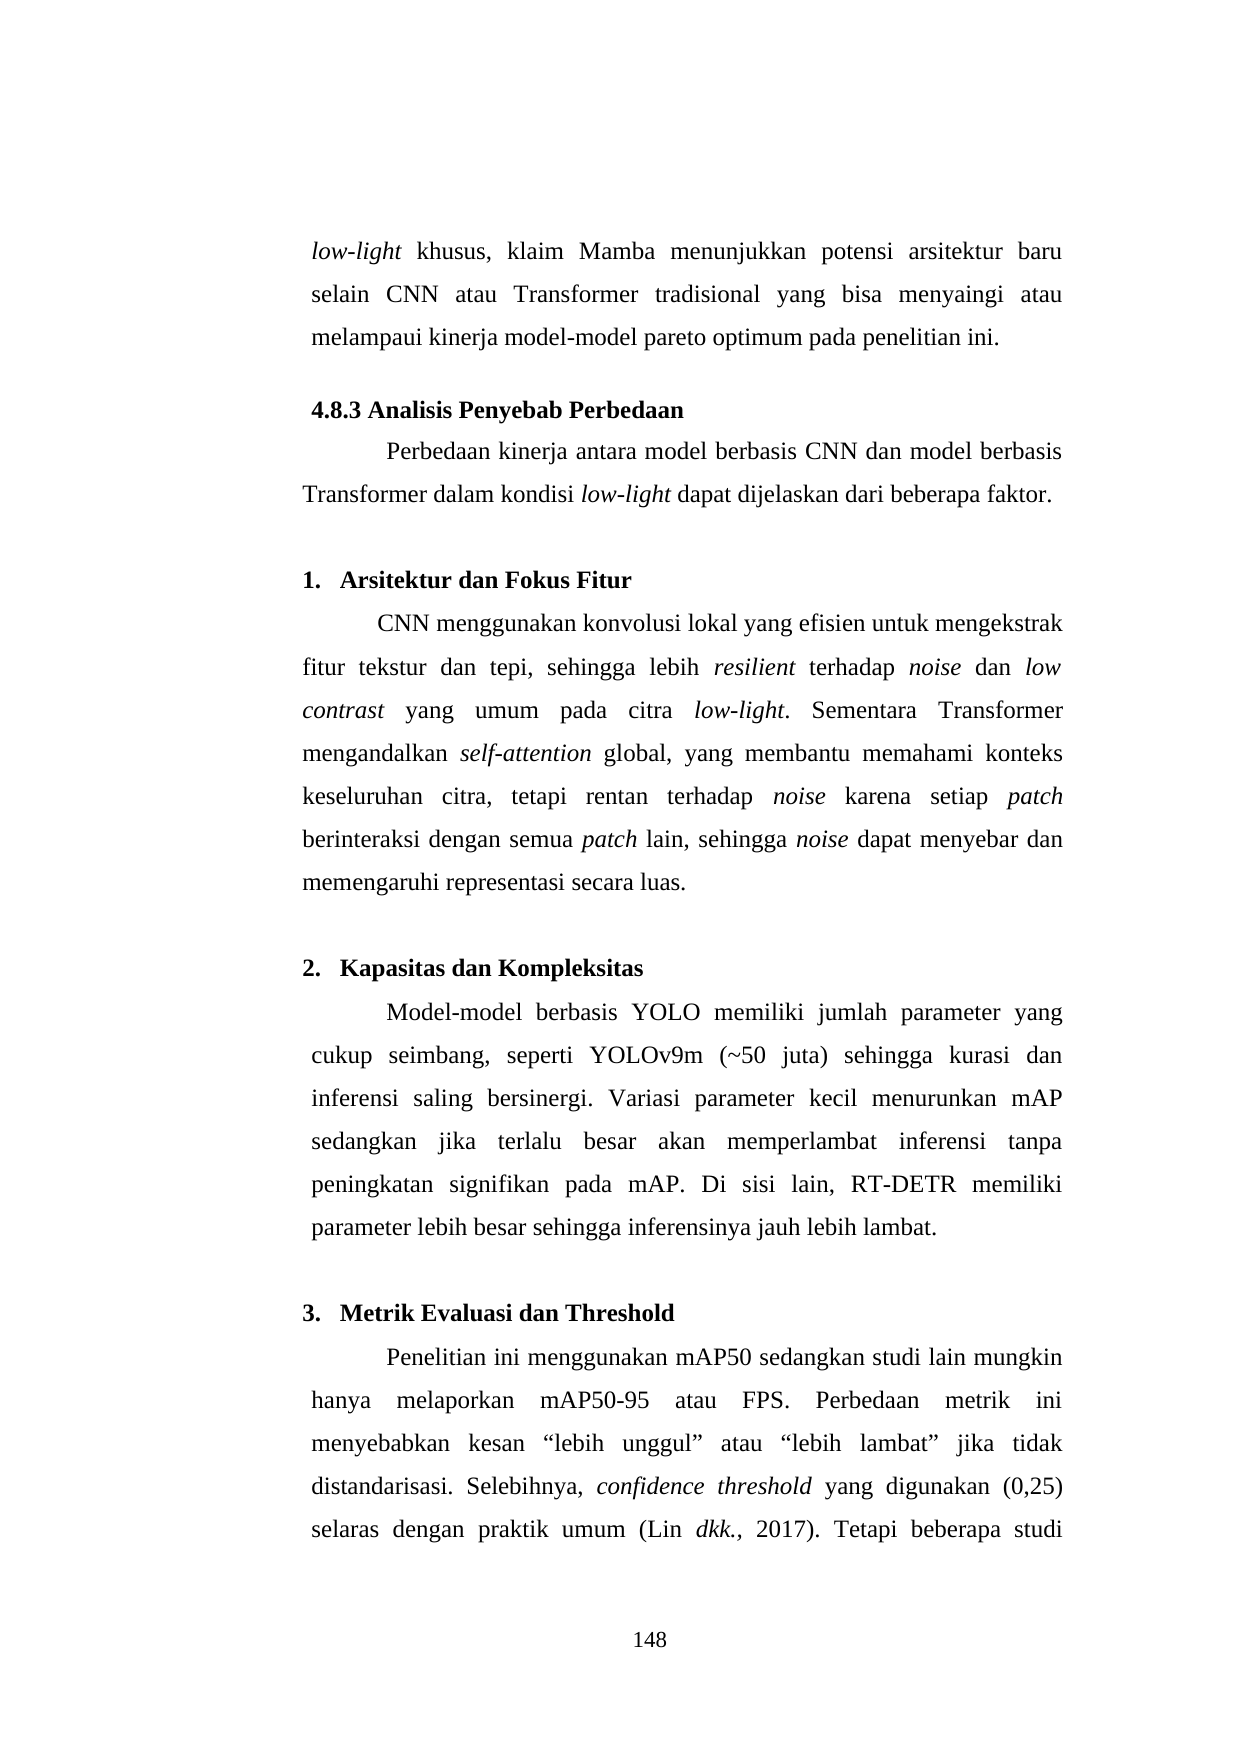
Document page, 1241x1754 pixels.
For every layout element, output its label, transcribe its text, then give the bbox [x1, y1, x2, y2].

text Model-model berbasis YOLO memiliki jumlah parameter yang cukup seimbang, seperti YOLOv9m (~50 juta) sehingga kurasi dan inferensi saling bersinergi. Variasi parameter kecil menurunkan mAP sedangkan jika terlalu besar akan memperlambat inferensi tanpa peningkatan signifikan pada mAP. Di sisi lain, RT-DETR memiliki parameter lebih besar sehingga inferensinya jauh lebih lambat. [311, 997, 1063, 1241]
text Perbedaan kinerja antara model berbasis CNN dan model berbasis Transformer dalam kondisi low-light dapat dijelaskan dari beberapa faktor. [302, 436, 1063, 508]
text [311, 1342, 1063, 1543]
list Kapasitas dan Kompleksitas [302, 953, 1063, 982]
subtitle 4.8.3 Analisis Penyebab Perbedaan [236, 395, 1063, 423]
list Metrik Evaluasi dan Threshold [302, 1298, 1063, 1327]
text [311, 236, 1063, 351]
list Arsitektur dan Fokus Fitur [302, 565, 1063, 594]
text CNN menggunakan konvolusi lokal yang efisien untuk mengekstrak fitur tekstur dan tepi, sehingga lebih resilient terhadap noise dan low contrast yang umum pada citra low-light. Sementara Transformer mengandalkan self-attention global, yang membantu memahami konteks keseluruhan citra, tetapi rentan terhadap noise karena setiap patch berinteraksi dengan semua patch lain, sehingga noise dapat menyebar dan memengaruhi representasi secara luas. [302, 608, 1063, 896]
